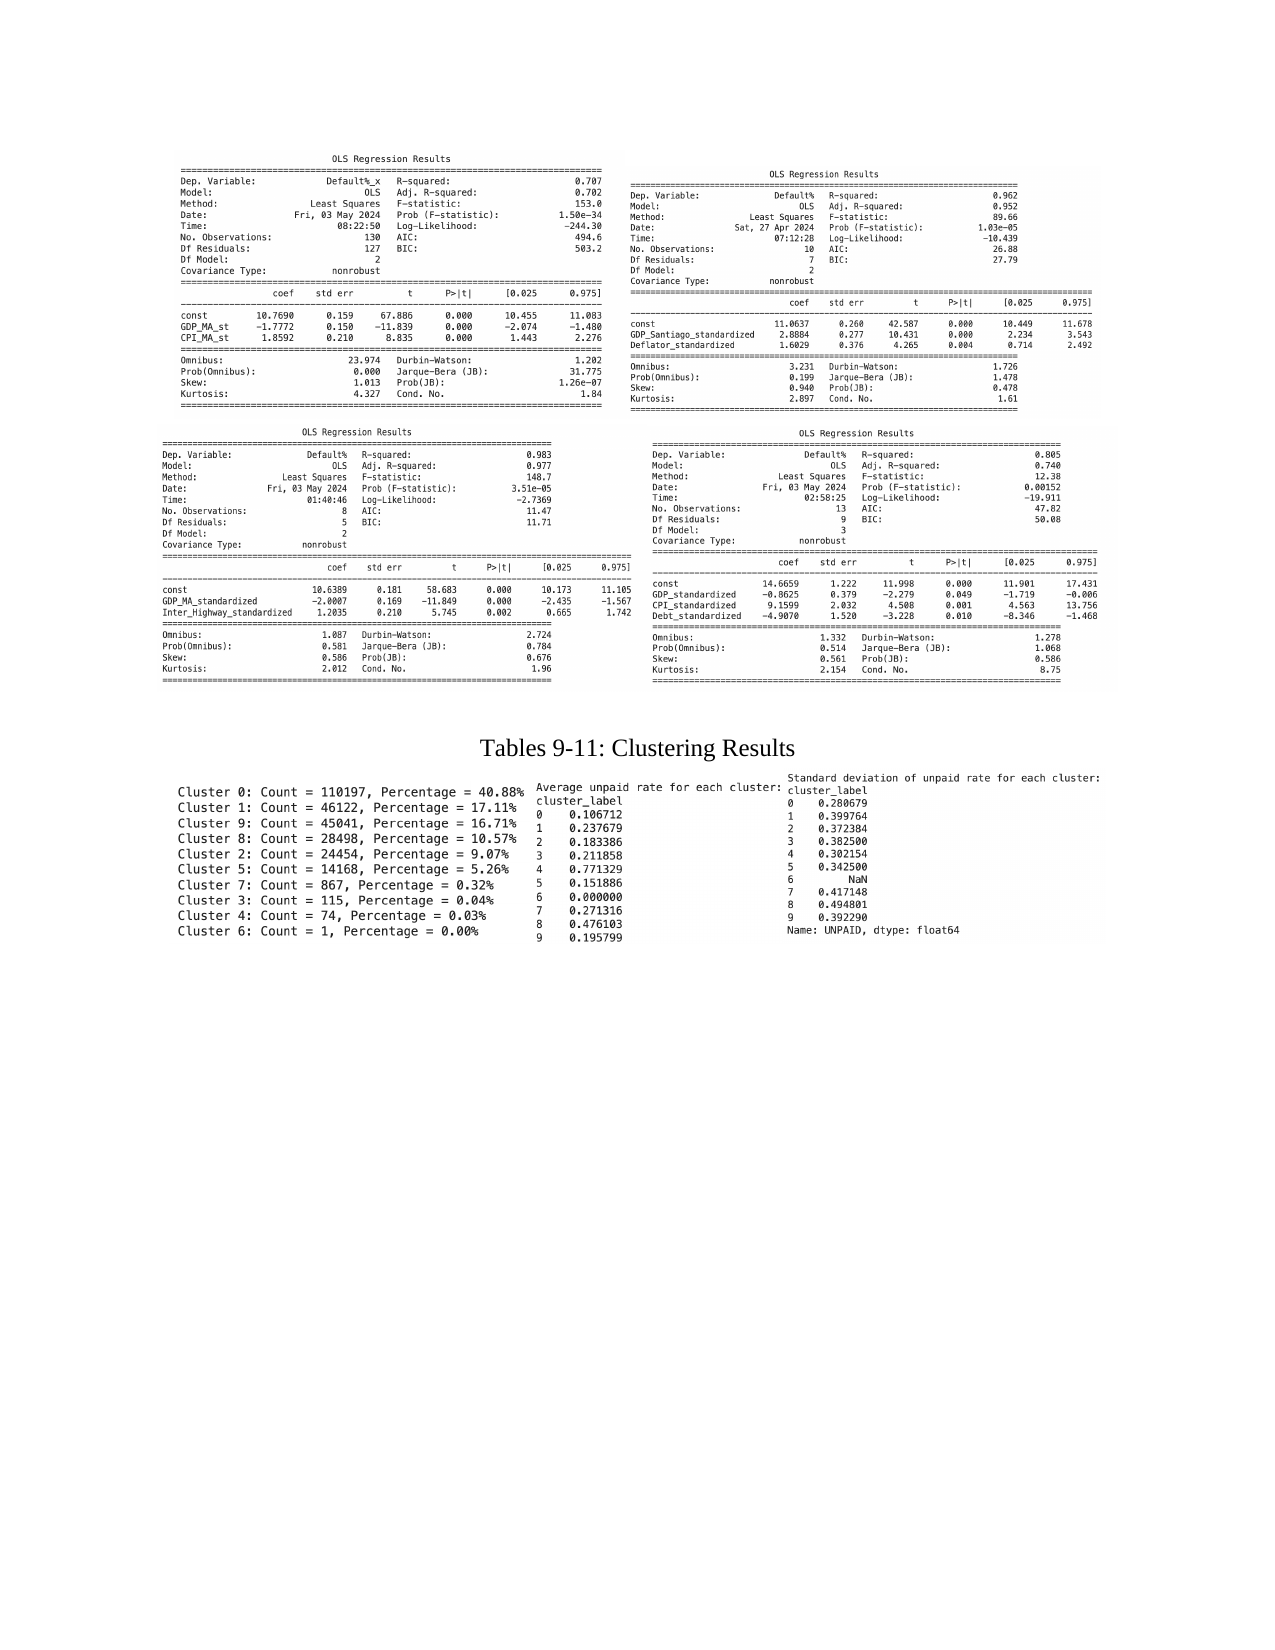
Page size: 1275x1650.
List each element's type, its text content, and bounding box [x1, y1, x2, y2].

picture [174, 150, 1101, 419]
picture [168, 768, 1107, 944]
text Tables 9-11: Clustering Results [150, 733, 1125, 762]
picture [157, 424, 1118, 692]
